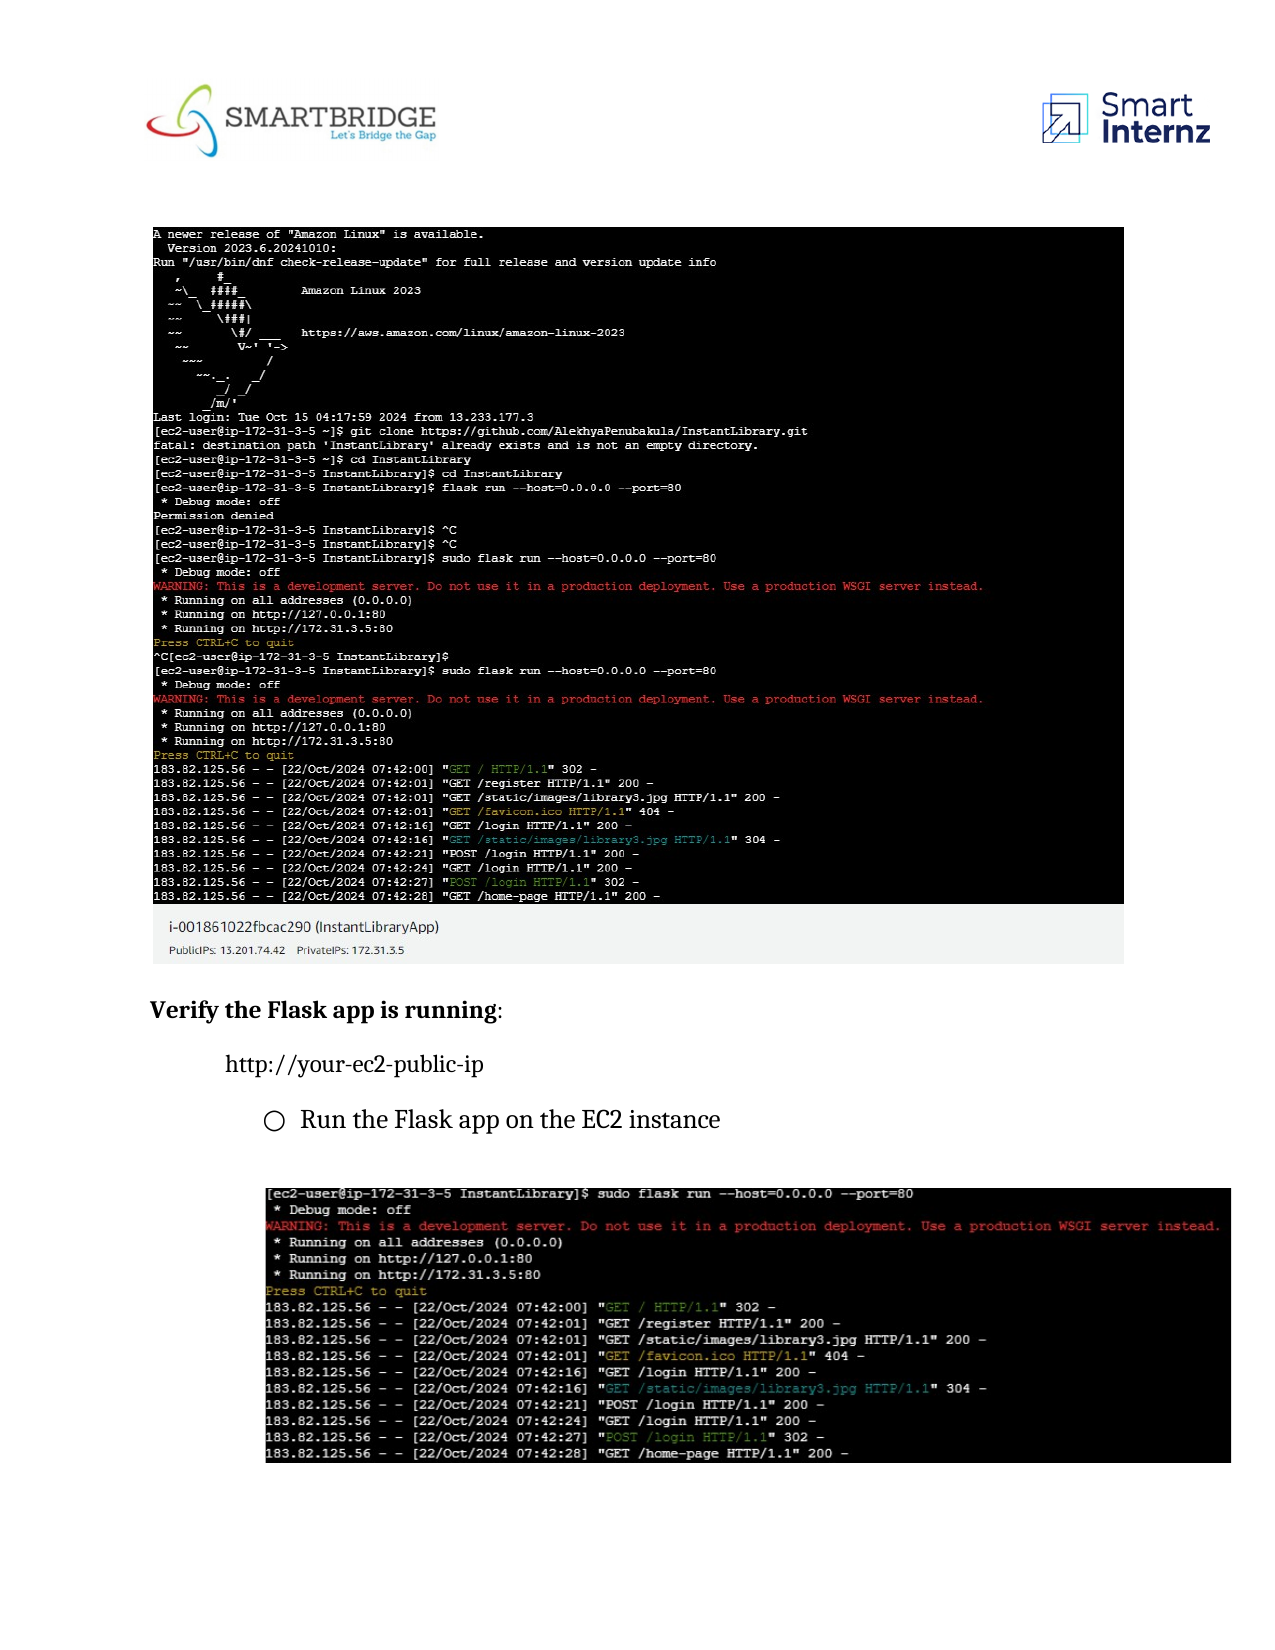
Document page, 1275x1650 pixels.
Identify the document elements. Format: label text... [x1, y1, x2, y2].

picture [153, 227, 1124, 964]
text Verify the Flask app is running: http://your-ec2-public-ip [150, 996, 506, 1078]
picture [265, 1188, 1232, 1463]
picture [143, 78, 439, 161]
picture [1037, 92, 1214, 143]
list Run the Flask app on the EC2 instance [262, 1103, 1275, 1134]
